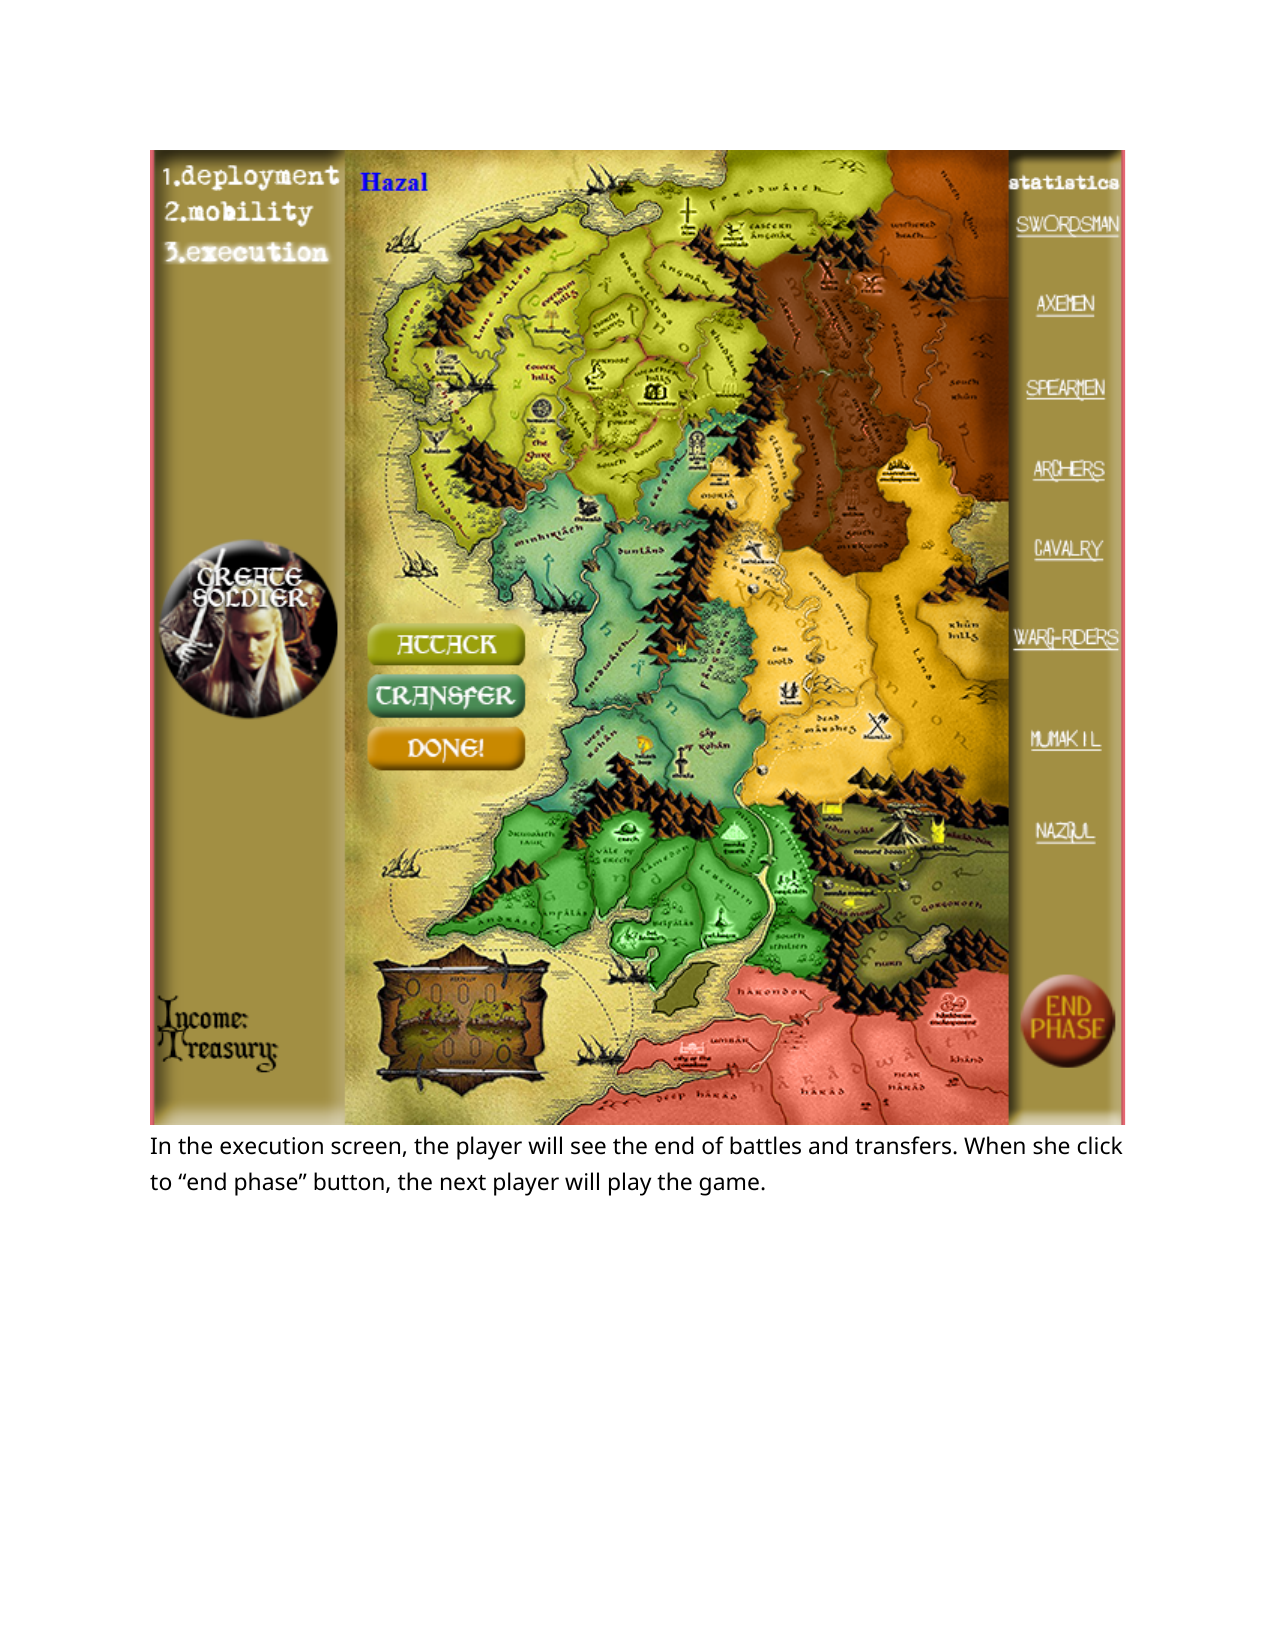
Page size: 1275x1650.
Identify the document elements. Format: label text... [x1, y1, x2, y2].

text In the execution screen, the player will see the end of battles and transfers. When she click to “end phase” button, the next player will play the game. [150, 1125, 1125, 1197]
picture [150, 150, 1125, 1125]
